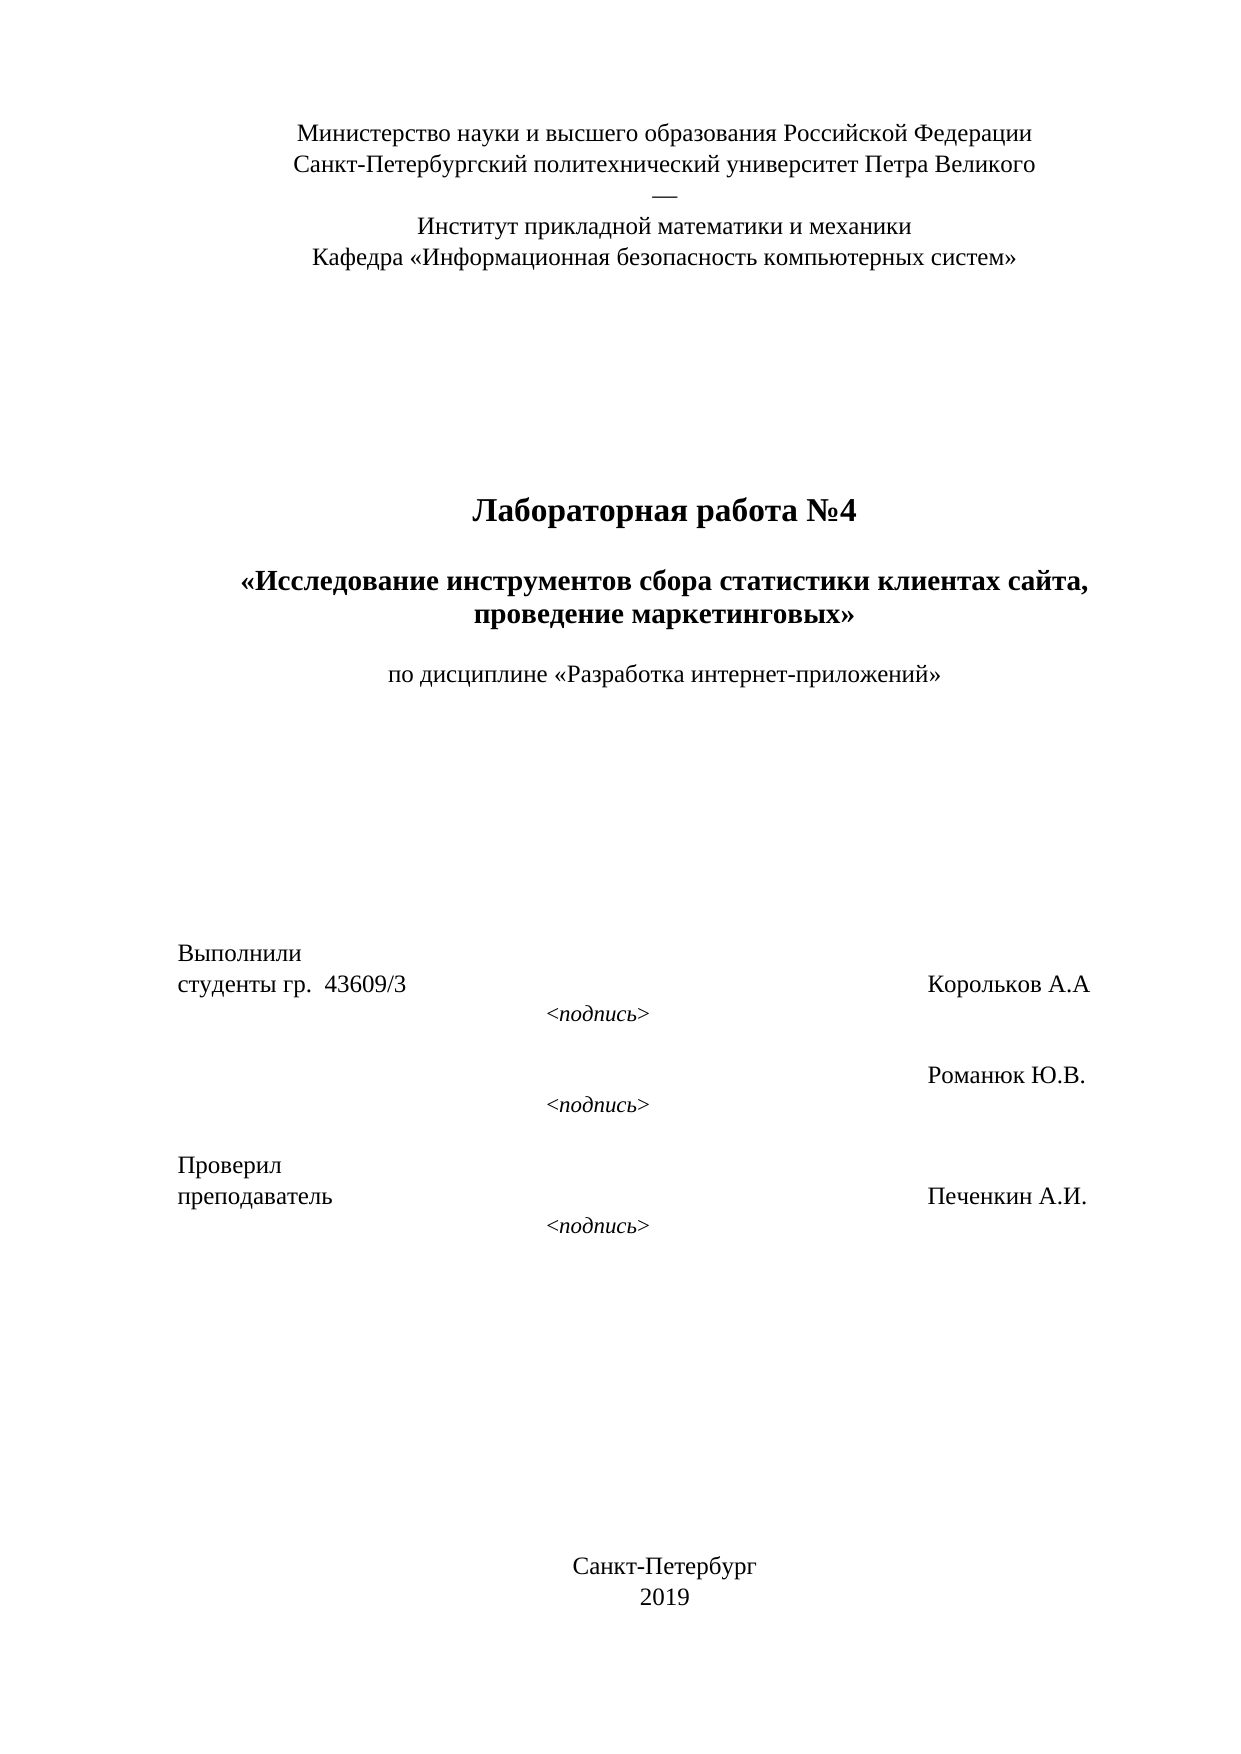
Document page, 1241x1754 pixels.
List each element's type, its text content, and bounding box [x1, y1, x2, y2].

list Санкт-Петербург [177, 1551, 1152, 1580]
text «Исследование инструментов сбора статистики клиентах сайта, проведение маркетинговых» [177, 563, 1152, 630]
text Лабораторная работа №4 [177, 491, 1152, 529]
list Романюк Ю.В. [177, 1060, 1152, 1088]
list преподаватель Печенкин А.И. [177, 1181, 1152, 1210]
list по дисциплине «Разработка интернет-приложений» [177, 659, 1152, 688]
text <подпись> [472, 1000, 1152, 1027]
list Проверил [177, 1150, 1152, 1179]
list Министерство науки и высшего образования Российской Федерации [177, 118, 1152, 147]
list студенты гр. 43609/3 Корольков А.А [177, 969, 1152, 998]
list <подпись> [472, 1091, 1152, 1117]
list Санкт-Петербургский политехнический университет Петра Великого [177, 149, 1152, 178]
list Выполнили [177, 938, 1152, 967]
text <подпись> [546, 1212, 1152, 1239]
list — [177, 180, 1152, 209]
list Кафедра «Информационная безопасность компьютерных систем» [177, 242, 1152, 271]
list 2019 [177, 1582, 1152, 1611]
list Институт прикладной математики и механики [177, 211, 1152, 240]
